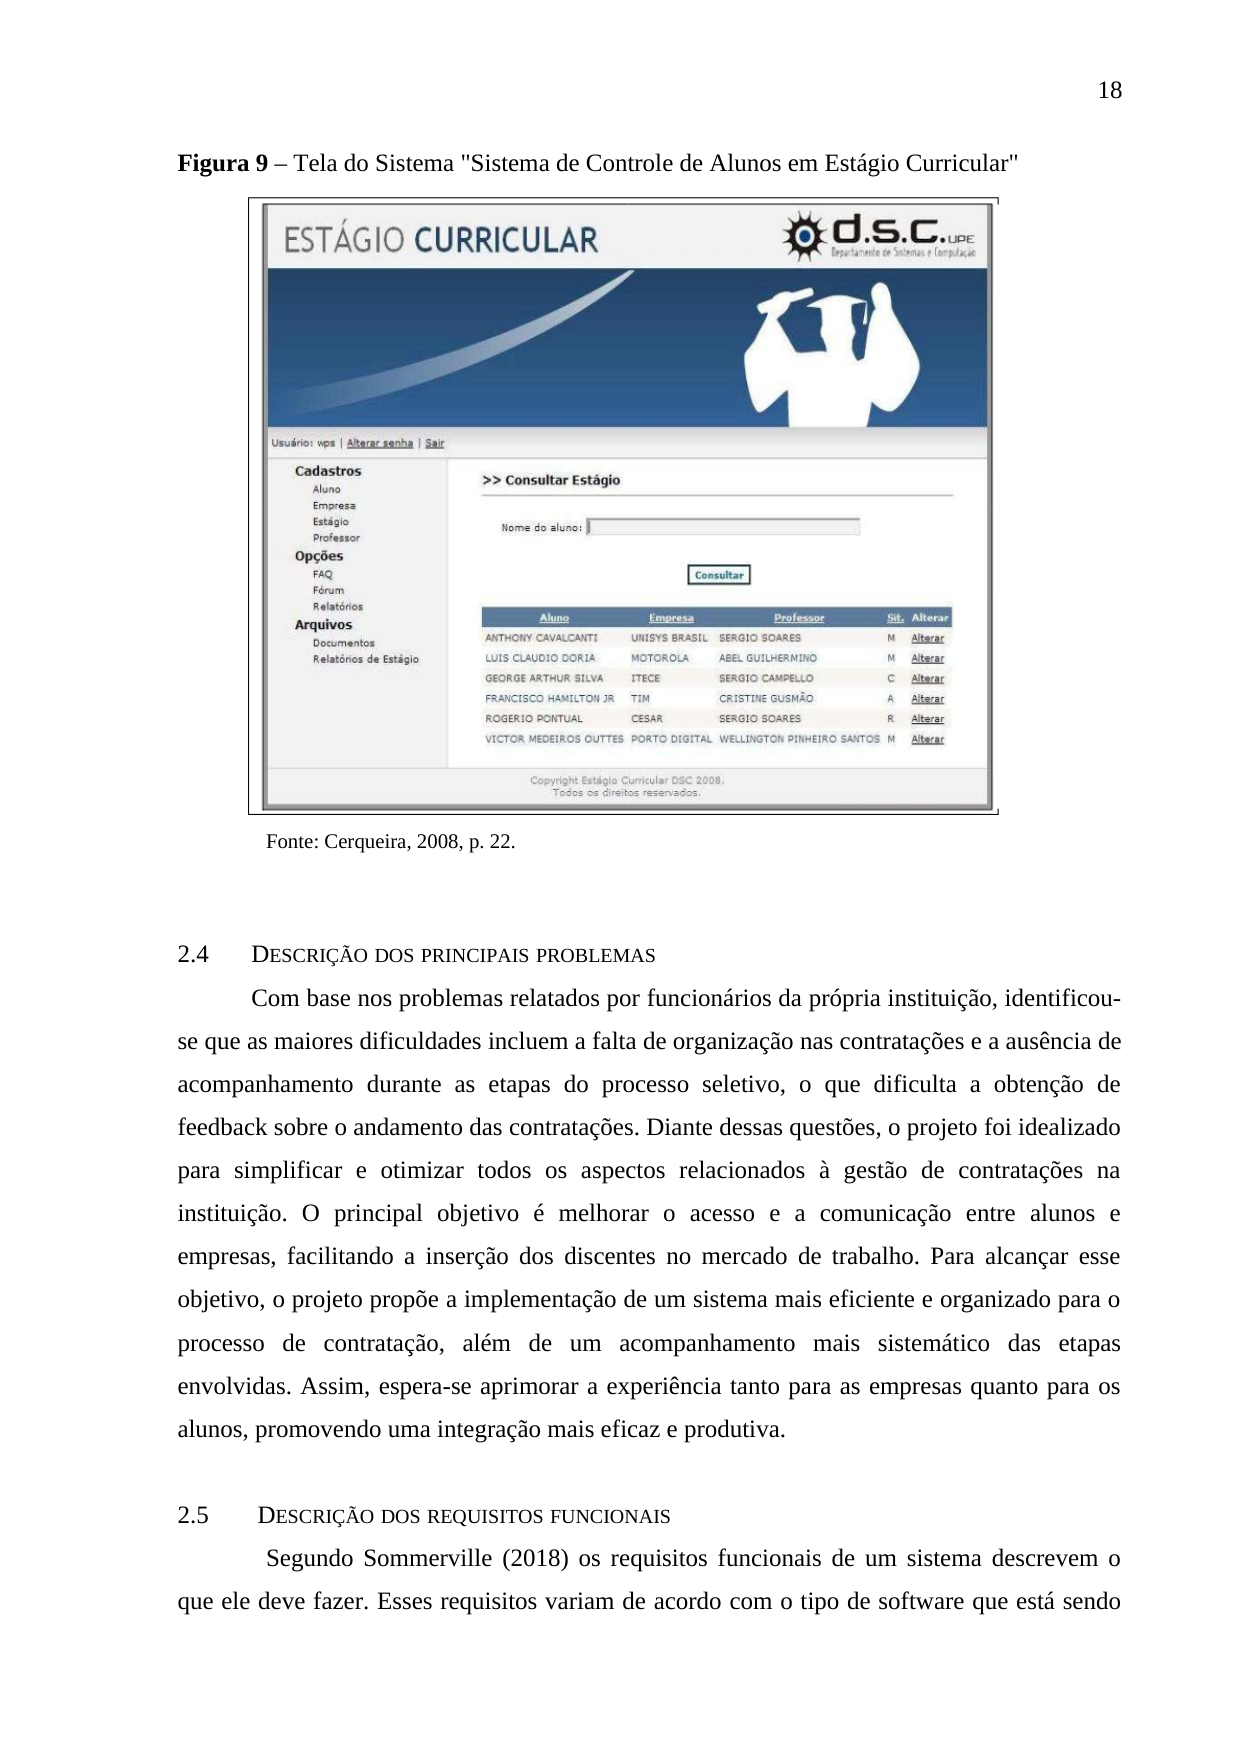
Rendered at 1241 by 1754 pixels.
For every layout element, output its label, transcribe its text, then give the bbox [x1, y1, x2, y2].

picture [247, 191, 1005, 815]
subtitle Descrição dos requisitos funcionais [177, 1500, 1122, 1529]
text Figura – Tela do Sistema "Sistema de Controle de Alunos em Estágio Curricular" [177, 148, 1122, 176]
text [177, 1543, 1122, 1615]
subtitle Descrição dos principais problemas [177, 939, 1122, 968]
text Com base nos problemas relatados por funcionários da própria instituição, identificou-se que as maiores dificuldades incluem a falta de organização nas contratações e a ausência de acompanhamento durante as etapas do processo seletivo, o que dificulta a obtenção de feedback sobre o andamento das contratações. Diante dessas questões, o projeto foi idealizado para simplificar e otimizar todos os aspectos relacionados à gestão de contratações na instituição. O principal objetivo é melhorar o acesso e a comunicação entre alunos e empresas, facilitando a inserção dos discentes no mercado de trabalho. Para alcançar esse objetivo, o projeto propõe a implementação de um sistema mais eficiente e organizado para o processo de contratação, além de um acompanhamento mais sistemático das etapas envolvidas. Assim, espera-se aprimorar a experiência tanto para as empresas quanto para os alunos, promovendo uma integração mais eficaz e produtiva. [177, 983, 1122, 1443]
